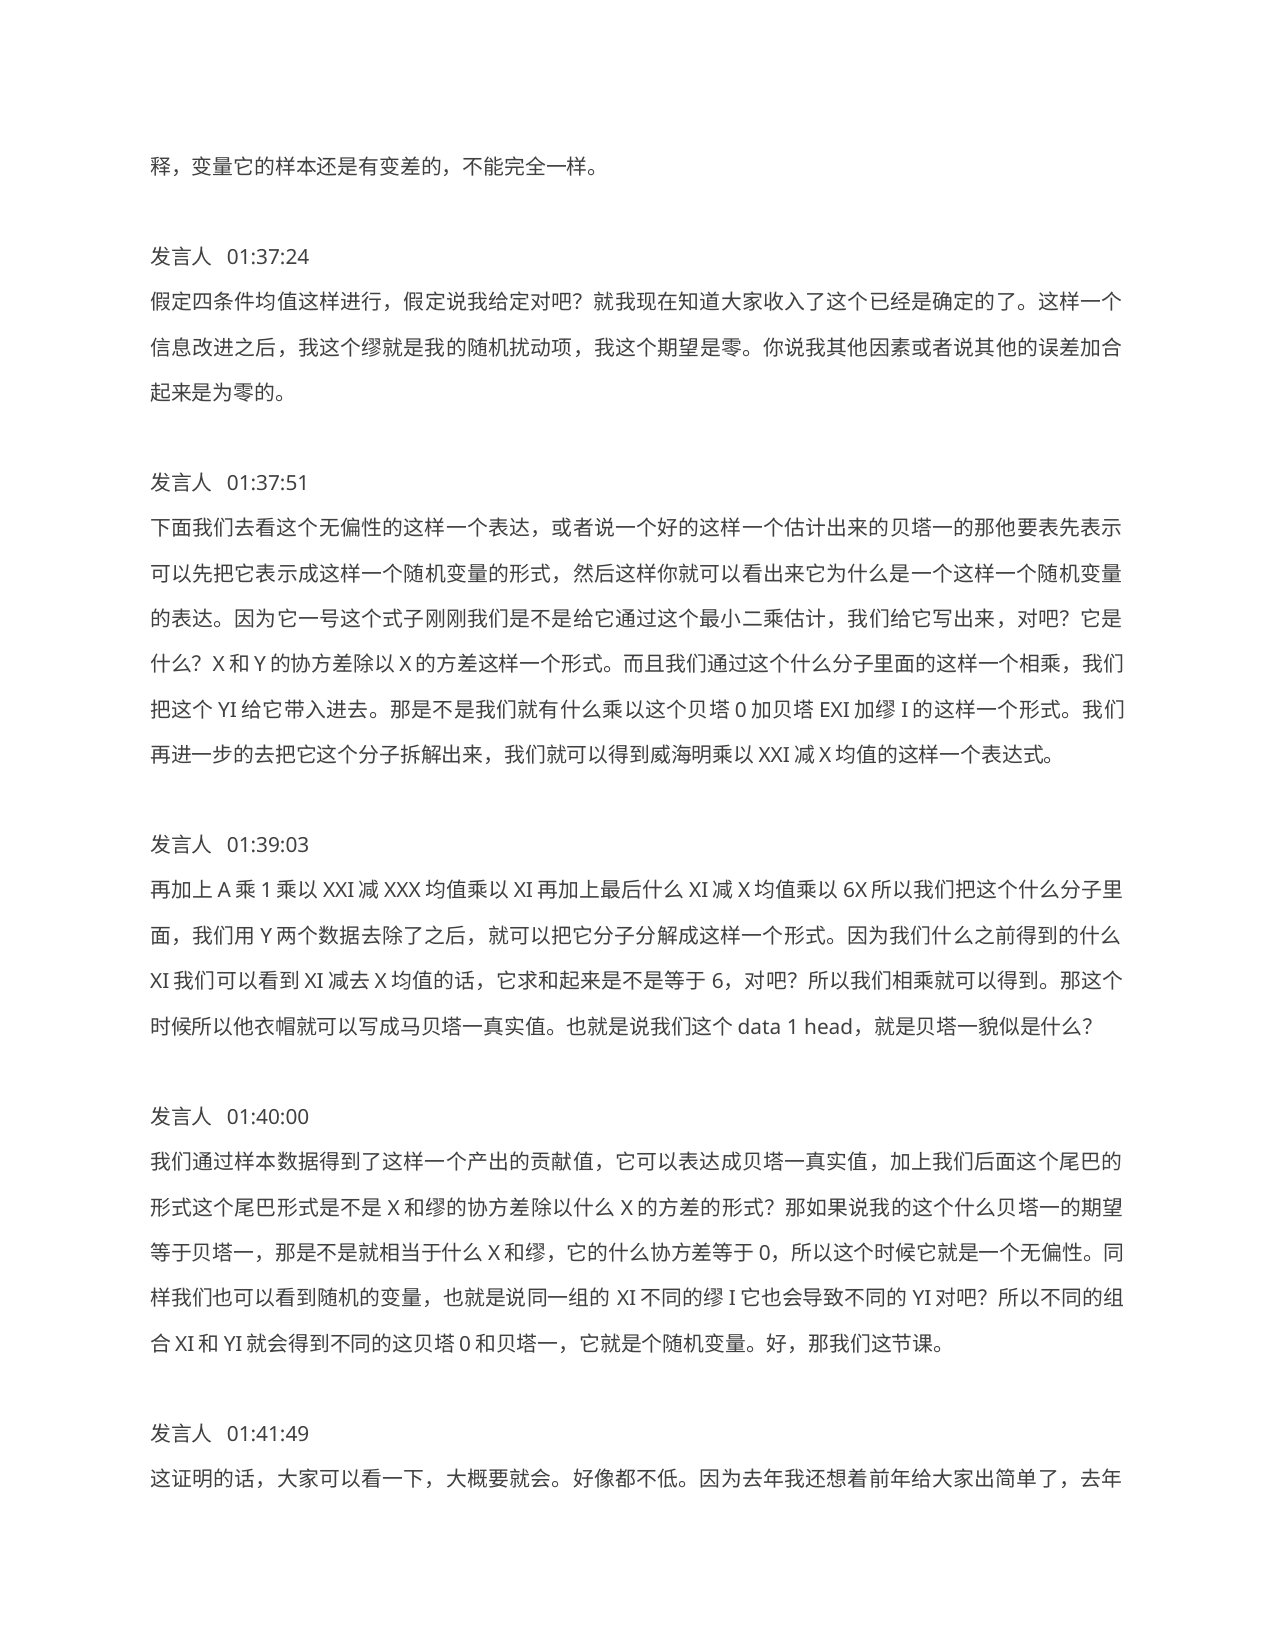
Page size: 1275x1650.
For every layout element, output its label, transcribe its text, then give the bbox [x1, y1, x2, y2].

text 发言人 01:40:00 [150, 1100, 1125, 1130]
text 发言人 01:37:51 [150, 466, 1125, 496]
text 发言人 01:41:49 [150, 1417, 1125, 1447]
text 下面我们去看这个无偏性的这样一个表达，或者说一个好的这样一个估计出来的贝塔一的那他要表先表示可以先把它表示成这样一个随机变量的形式，然后这样你就可以看出来它为什么是一个这样一个随机变量的表达。因为它一号这个式子刚刚我们是不是给它通过这个最小二乘估计，我们给它写出来，对吧？它是什么？X和Y的协方差除以X的方差这样一个形式。而且我们通过这个什么分子里面的这样一个相乘，我们把这个YI给它带入进去。那是不是我们就有什么乘以这个贝塔0加贝塔EXI加缪I的这样一个形式。我们再进一步的去把它这个分子拆解出来，我们就可以得到威海明乘以XXI减X均值的这样一个表达式。 [150, 511, 1125, 768]
text 再加上A乘1乘以XXI减XXX均值乘以XI再加上最后什么XI减X均值乘以6X所以我们把这个什么分子里面，我们用Y两个数据去除了之后，就可以把它分子分解成这样一个形式。因为我们什么之前得到的什么XI我们可以看到XI减去X均值的话，它求和起来是不是等于6，对吧？所以我们相乘就可以得到。那这个时候所以他衣帽就可以写成马贝塔一真实值。也就是说我们这个data 1 head，就是贝塔一貌似是什么？ [150, 874, 1125, 1040]
text 发言人 01:39:03 [150, 828, 1125, 859]
text 发言人 01:37:24 [150, 240, 1125, 270]
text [150, 1463, 1125, 1493]
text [150, 150, 1125, 180]
text 假定四条件均值这样进行，假定说我给定对吧？就我现在知道大家收入了这个已经是确定的了。这样一个信息改进之后，我这个缪就是我的随机扰动项，我这个期望是零。你说我其他因素或者说其他的误差加合起来是为零的。 [150, 285, 1125, 406]
text 我们通过样本数据得到了这样一个产出的贡献值，它可以表达成贝塔一真实值，加上我们后面这个尾巴的形式这个尾巴形式是不是X和缪的协方差除以什么X的方差的形式？那如果说我的这个什么贝塔一的期望等于贝塔一，那是不是就相当于什么X和缪，它的什么协方差等于0，所以这个时候它就是一个无偏性。同样我们也可以看到随机的变量，也就是说同一组的XI不同的缪I它也会导致不同的YI对吧？所以不同的组合XI和YI就会得到不同的这贝塔0和贝塔一，它就是个随机变量。好，那我们这节课。 [150, 1146, 1125, 1357]
